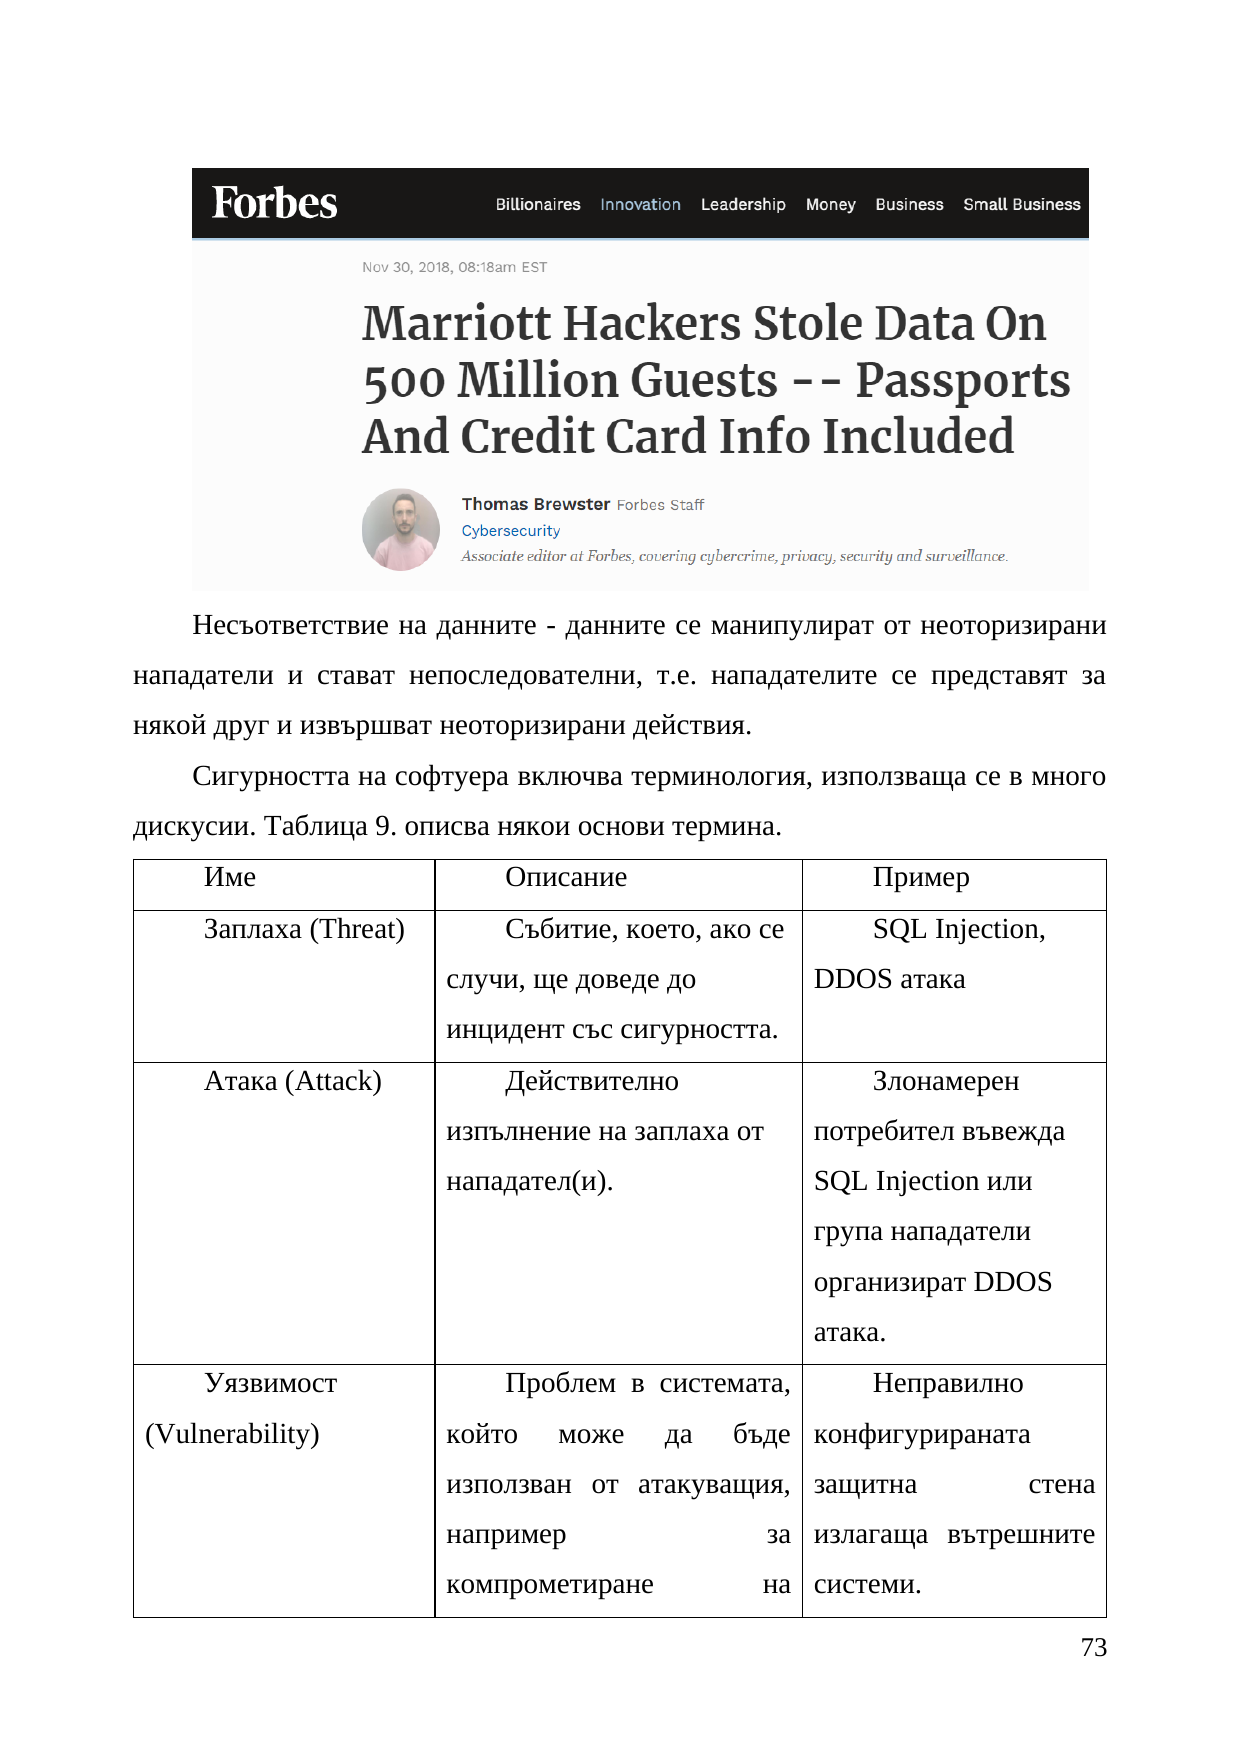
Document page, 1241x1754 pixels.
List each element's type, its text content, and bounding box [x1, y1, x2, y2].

table_cell Атака (Attack) [134, 1063, 434, 1364]
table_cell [803, 1365, 1106, 1617]
table_cell Събитие, което, ако се случи, ще доведе до инцидент със сигурността. [436, 911, 802, 1062]
table_cell Злонамерен потребител въвежда SQL Injection или група нападатели организират DDOS атака. [803, 1063, 1106, 1364]
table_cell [436, 1365, 802, 1617]
table_header Описание [436, 860, 802, 910]
table_cell Заплаха (Threat) [134, 911, 434, 1062]
table_cell Действително изпълнение на заплаха от нападател(и). [436, 1063, 802, 1364]
table_cell SQL Injection, DDOS атака [803, 911, 1106, 1062]
table_header Пример [803, 860, 1106, 910]
text Сигурността на софтуера включва терминология, използваща се в много дискусии. Таблица 9. описва някои основи термина. [133, 758, 1107, 842]
text Несъответствие на данните - данните се манипулират от неоторизирани нападатели и стават непоследователни, т.е. нападателите се представят за някой друг и извършват неоторизирани действия. [133, 607, 1107, 741]
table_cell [134, 1365, 434, 1617]
table_header Име [134, 860, 434, 910]
